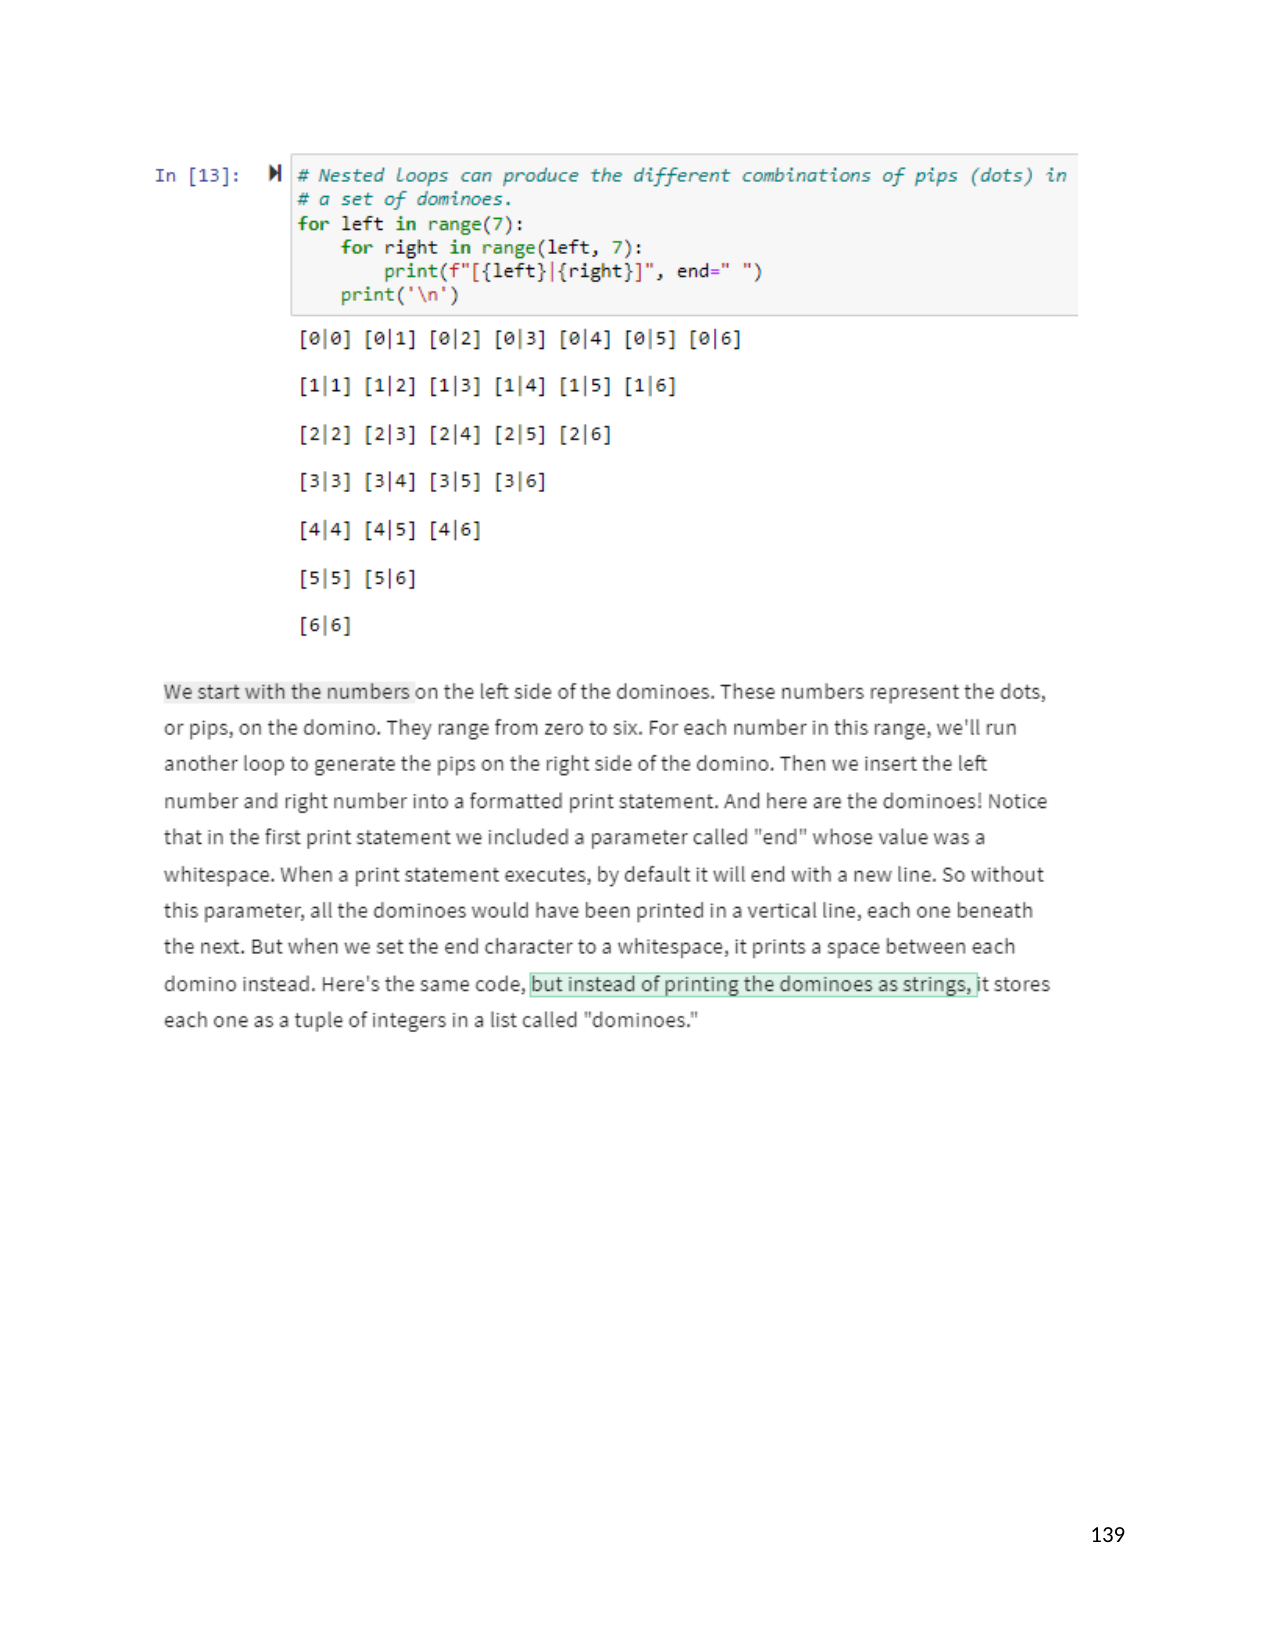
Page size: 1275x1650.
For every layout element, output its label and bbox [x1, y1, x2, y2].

picture [150, 150, 1079, 658]
picture [150, 660, 1069, 1043]
